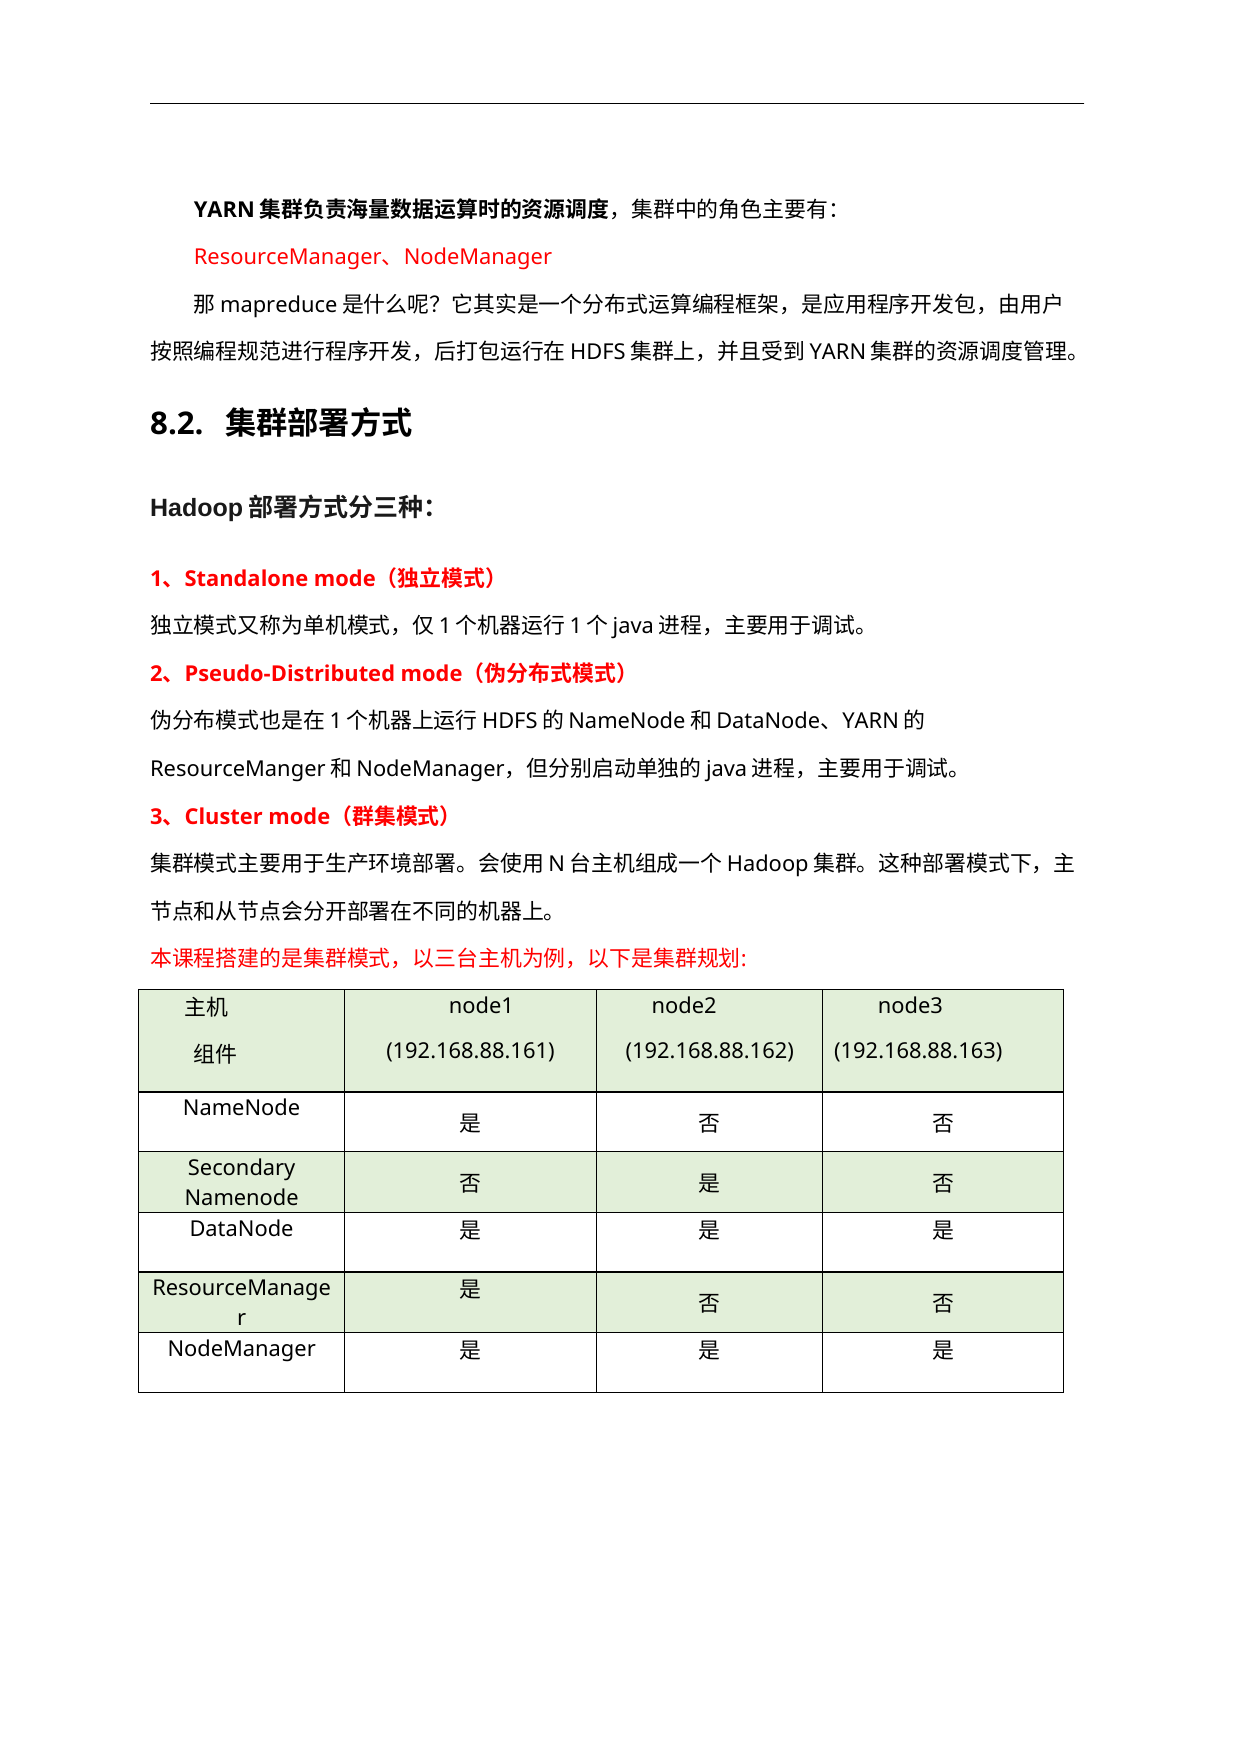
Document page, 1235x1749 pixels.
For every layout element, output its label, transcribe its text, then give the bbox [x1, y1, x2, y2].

table_cell 是 [345, 1093, 596, 1151]
text Hadoop部署方式分三种： [150, 492, 1084, 521]
table_cell 是 [345, 1213, 596, 1271]
table_cell 否 [823, 1093, 1063, 1151]
table_cell 是 [597, 1333, 822, 1392]
text 集群模式主要用于生产环境部署。会使用N台主机组成一个Hadoop集群。这种部署模式下，主节点和从节点会分开部署在不同的机器上。 [150, 846, 1084, 926]
list 2、Pseudo-Distributed mode（伪分布式模式） [150, 656, 1084, 688]
table_cell NameNode [139, 1093, 344, 1151]
table_cell 否 [597, 1273, 822, 1332]
table_cell 是 [345, 1333, 596, 1392]
list 独立模式又称为单机模式，仅1个机器运行1个java进程，主要用于调试。 [150, 608, 1084, 640]
text YARN集群负责海量数据运算时的资源调度，集群中的角色主要有： [150, 192, 1084, 223]
table_header node1 (192.168.88.161) [345, 990, 596, 1091]
table_cell NodeManager [139, 1333, 344, 1392]
table_cell DataNode [139, 1213, 344, 1271]
table_header node2 (192.168.88.162) [597, 990, 822, 1091]
table_cell Secondary Namenode [139, 1152, 344, 1212]
table_cell 否 [823, 1152, 1063, 1212]
table_header 主机 组件 [139, 990, 344, 1091]
list 1、Standalone mode（独立模式） [150, 561, 1084, 592]
table_cell 是 [345, 1273, 596, 1332]
table_cell 否 [345, 1152, 596, 1212]
table_header node3 (192.168.88.163) [823, 990, 1063, 1091]
table_cell 是 [597, 1213, 822, 1271]
text ResourceManager、NodeManager [150, 239, 1084, 271]
table_cell 否 [823, 1273, 1063, 1332]
list 3、Cluster mode（群集模式） [150, 799, 1084, 830]
text 那mapreduce是什么呢？它其实是一个分布式运算编程框架，是应用程序开发包，由用户按照编程规范进行程序开发，后打包运行在HDFS集群上，并且受到YARN集群的资源调度管理。 [150, 287, 1084, 366]
table_cell 否 [597, 1093, 822, 1151]
subtitle 集群部署方式 [150, 398, 1084, 444]
text 本课程搭建的是集群模式，以三台主机为例，以下是集群规划: [150, 941, 1084, 973]
list 伪分布模式也是在1个机器上运行HDFS的NameNode和DataNode、YARN的 ResourceManger和NodeManager，但分别启动单独的java进程，主要用于调试。 [150, 703, 1084, 783]
table_cell 是 [597, 1152, 822, 1212]
table_cell 是 [823, 1213, 1063, 1271]
table_cell ResourceManager [139, 1273, 344, 1332]
table_cell 是 [823, 1333, 1063, 1392]
